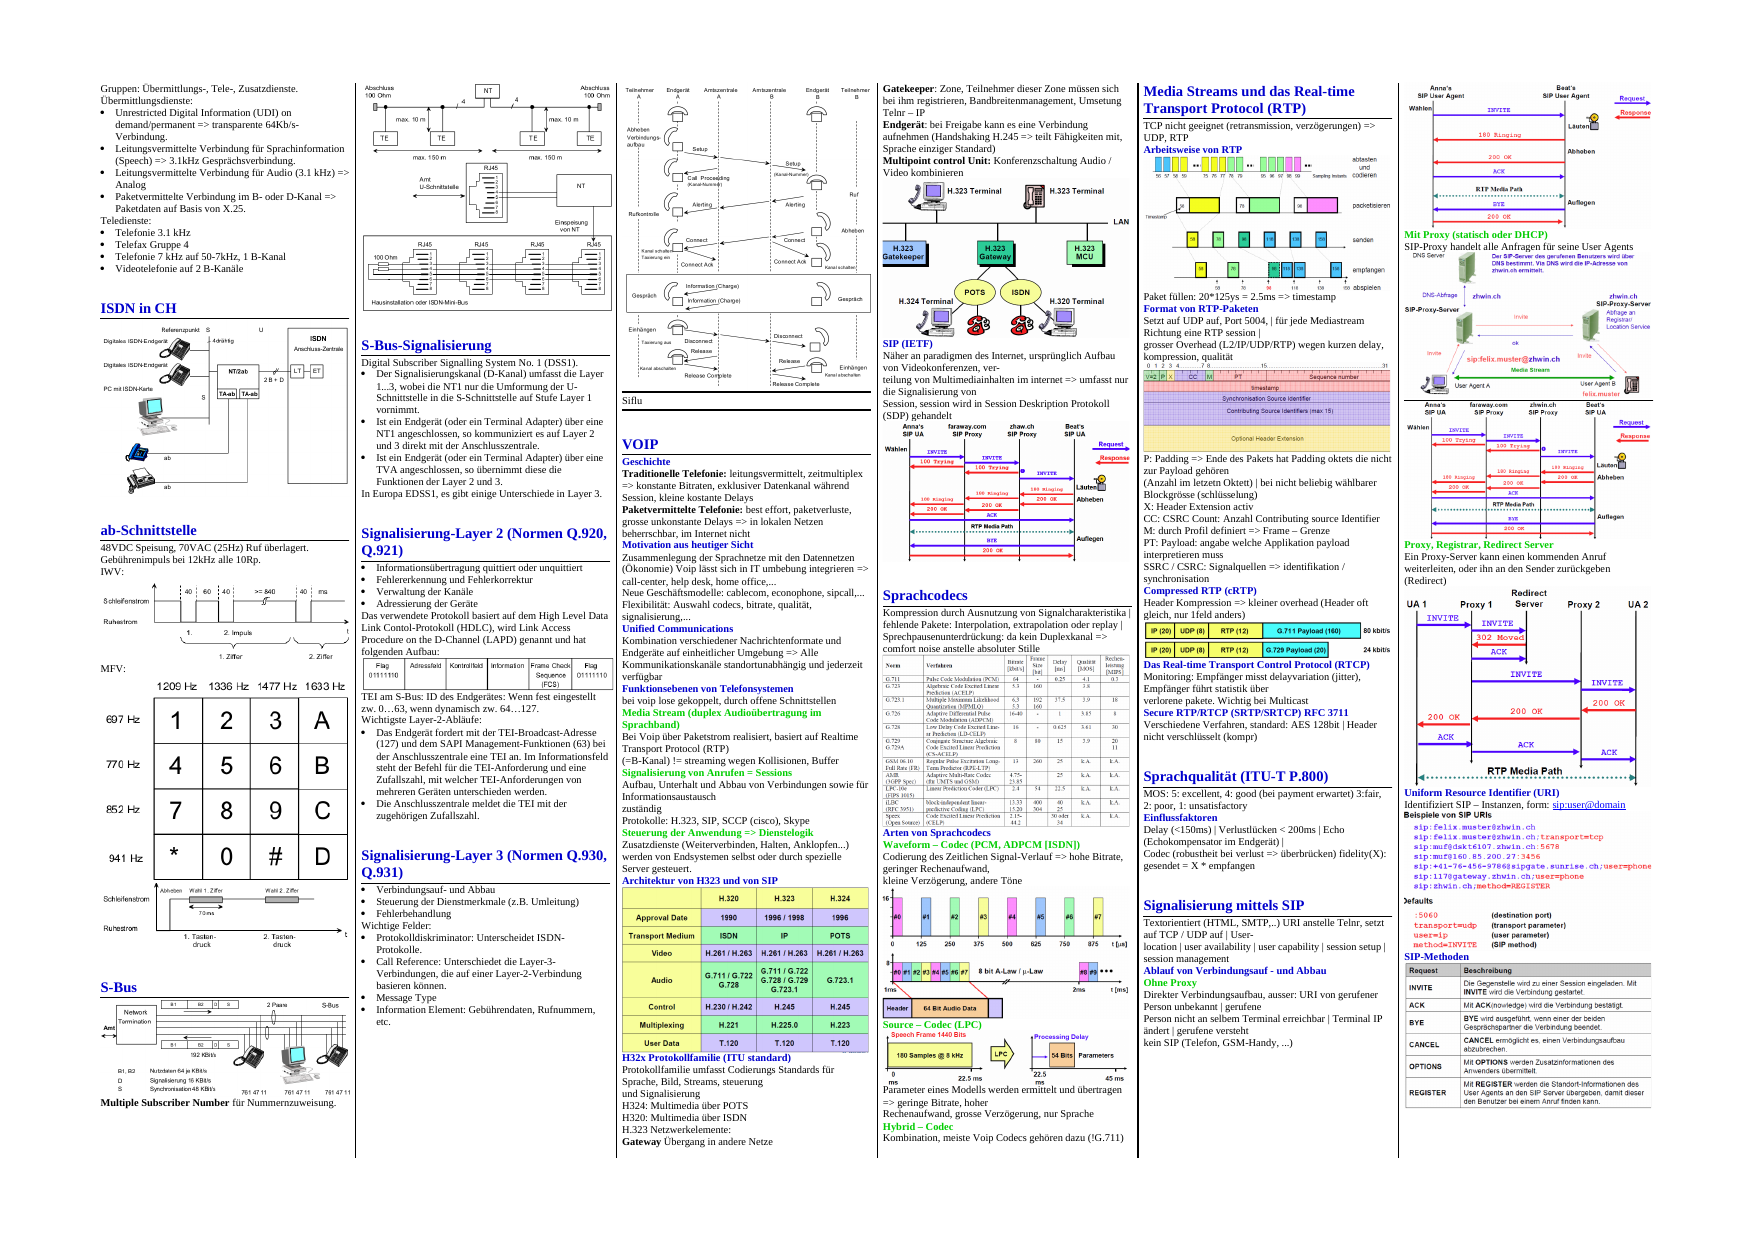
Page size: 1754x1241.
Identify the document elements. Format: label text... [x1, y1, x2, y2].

text Zusammenlegung der Sprachnetze mit den Datennetzen (Ökonomie) Voip lässt sich in IT umbebung integrieren => call-center, help desk, home office,... [622, 551, 871, 587]
text Header Kompression => kleiner overhead (Header oft gleich, nur 1feld anders) [1143, 596, 1392, 620]
list Leitungsvermittelte Verbindung für Sprachinformation (Speech) => 3.1kHz Gesprächsverbindung. [100, 143, 349, 167]
subtitle Source – Codec (LPC) [883, 1018, 1132, 1031]
subtitle ab-Schnittstelle [100, 521, 349, 540]
list Der Signalisierungskanal (D-Kanal) umfasst die Layer 1...3, wobei die NT1 nur die Umformung der U-Schnittstelle in die S-Schnittstelle auf Stufe Layer 1 vornimmt. [361, 368, 610, 416]
picture [1404, 586, 1652, 787]
list Das Endgerät fordert mit der TEI-Broadcast-Adresse (127) und dem SAPI Management-Funktionen (63) bei der Anschlusszentrale eine TEI an. Im Informationsfeld steht der Befehl für die TEI-Anforderung und eine Zufallszahl, mit welcher TEI-Anforderungen von mehreren Geräten unterschieden werden. [361, 726, 610, 798]
picture [100, 998, 353, 1097]
text Flexibilität: Auswahl codecs, bitrate, qualität, signalisierung,... [622, 599, 871, 623]
text PT: Payload: angabe welche Applikation payload interpretieren muss [1143, 536, 1392, 560]
list Ist ein Endgerät (oder ein Terminal Adapter) über eine NT1 angeschlossen, so kommuniziert es auf Layer 2 und 3 direkt mit der Anschlusszentrale. [361, 416, 610, 452]
text Paketvermittelte Telefonie: best effort, paketverluste, grosse unkonstante Delays => in lokalen Netzen beherrschbar, im Internet nicht [622, 503, 871, 539]
text Direkter Verbindungsaufbau, ausser: URI von gerufener Person unbekannt | gerufene [1143, 988, 1392, 1012]
list Ist ein Endgerät (oder ein Terminal Adapter) über eine TVA angeschlossen, so übernimmt diese die Funktionen der Layer 2 und 3. [361, 452, 610, 488]
list Call Reference: Unterschiedet die Layer-3-Verbindungen, die auf einer Layer-2-Verbindung basieren können. [361, 956, 610, 992]
subtitle S-Bus [100, 978, 349, 997]
text Näher an paradigmen des Internet, ursprünglich Aufbau von Videokonferenzen, ver- [883, 349, 1132, 373]
text (Anzahl im letzetn Oktett) | bei nicht beliebig wählbarer Blockgrösse (schlüsselung) [1143, 477, 1392, 501]
picture [1404, 962, 1652, 1109]
list Die Anschlusszentrale meldet die TEI mit der zugehörigen Zufallszahl. [361, 798, 610, 822]
text location | user availability | user capability | session setup | session management [1143, 941, 1392, 964]
subtitle VOIP [622, 436, 871, 454]
picture [882, 421, 1130, 562]
picture [100, 319, 353, 497]
subtitle ISDN in CH [100, 299, 349, 318]
text TCP nicht geeignet (retransmission, verzögerungen) => UDP, RTP [1143, 119, 1392, 143]
subtitle Mit Proxy (statisch oder DHCP) [1404, 228, 1653, 241]
list Information Element: Gebührendaten, Rufnummern, etc. [361, 1003, 610, 1027]
subtitle S-Bus-Signalisierung [361, 336, 610, 355]
picture [1404, 401, 1652, 539]
text Kombination verschiedener Nachrichtenformate und Endgeräte auf einheitlicher Umgebung => Alle Kommunikationskanäle standortunabhängig und jederzeit verfügbar [622, 635, 871, 683]
text Siflu [622, 393, 871, 409]
picture [621, 886, 869, 1053]
text P: Padding => Ende des Pakets hat Padding oktets die nicht zur Payload gehören [1143, 453, 1392, 477]
text Textorientiert (HTML, SMTP,..) URI anstelle Telnr, setzt auf TCP / UDP auf | User- [1143, 917, 1392, 941]
text Endgerät: bei Freigabe kann es eine Verbindung aufnehmen (Handshaking H.245 => teilt Fähigkeiten mit, Sprache einziger Standard) [883, 119, 1132, 154]
text Aufbau, Unterhalt und Abbau von Verbindungen sowie für Informationsaustausch [622, 779, 871, 803]
picture [882, 1030, 1130, 1085]
list Protokolldiskriminator: Unterscheidet ISDN-Protokolle. [361, 932, 610, 956]
subtitle Signalisierung-Layer 3 (Normen Q.930, Q.931) [361, 847, 610, 883]
subtitle Sprachqualität (ITU-T P.800) [1143, 768, 1392, 787]
picture [1143, 620, 1391, 659]
picture [1143, 362, 1391, 453]
text Das verwendete Protokoll basiert auf dem High Level Data Link Contol-Protokoll (HDLC), wird Link Access Procedure on the D-Channel (LAPD) genannt und hat folgenden Aufbau: [361, 609, 610, 657]
text Monitoring: Empfänger misst delayvariation (jitter), Empfänger führt statistik über [1143, 671, 1392, 695]
picture [621, 82, 874, 392]
text Verschiedene Verfahren, standard: AES 128bit | Header nicht verschlüsselt (kompr) [1143, 719, 1392, 743]
text Delay (<150ms) | Verlustlücken < 200ms | Echo (Echokompensator im Endgerät) | [1143, 824, 1392, 848]
subtitle Sprachcodecs [883, 587, 1132, 606]
text Zusatzdienste (Weiterverbinden, Halten, Anklopfen...) werden von Endsystemen selbst oder durch spezielle Server gesteuert. [622, 839, 871, 875]
picture [1404, 82, 1652, 229]
text Codierung des Zeitlichen Signal-Verlauf => hohe Bitrate, geringer Rechenaufwand, [883, 851, 1132, 875]
text Session, session wird in Session Deskription Protokoll (SDP) gehandelt [883, 397, 1132, 421]
subtitle Media Streams und das Real-time Transport Protocol (RTP) [1143, 83, 1392, 118]
picture [1404, 811, 1652, 951]
text SSRC / CSRC: Signalquellen => identifikation / synchronisation [1143, 560, 1392, 584]
text TEI am S-Bus: ID des Endgerätes: Wenn fest eingestellt zw. 0…63, wenn dynamisch zw. 64…127. [361, 691, 610, 714]
text Bei Voip über Paketstrom realisiert, basiert auf Realtime Transport Protocol (RTP) [622, 731, 871, 755]
text Ein Proxy-Server kann einen kommenden Anruf weiterleiten, oder ihn an den Sender zurückgeben (Redirect) [1404, 551, 1653, 587]
text Gatekeeper: Zone, Teilnehmer dieser Zone müssen sich bei ihm registrieren, Bandbreitenmanagement, Umsetung Telnr – IP [883, 83, 1132, 119]
text 48VDC Speisung, 70VAC (25Hz) Ruf überlagert. Gebührenimpuls bei 12kHz alle 10Rp. [100, 541, 349, 565]
list Leitungsvermittelte Verbindung für Audio (3.1 kHz) => Analog [100, 167, 349, 191]
picture [361, 82, 614, 312]
text Parameter eines Modells werden ermittelt und übertragen => geringe Bitrate, hoher [883, 1084, 1132, 1108]
list Unrestricted Digital Information (UDI) on demand/permanent => transparente 64Kb/s-Verbindung. [100, 107, 349, 143]
picture [882, 178, 1130, 338]
picture [361, 657, 614, 691]
text Multipoint control Unit: Konferenzschaltung Audio / Video kombinieren [883, 154, 1132, 178]
text grosser Overhead (L2/IP/UDP/RTP) wegen kurzen delay, kompression, qualität [1143, 338, 1392, 362]
text Codec (robustheit bei verlust => überbrücken) fidelity(X): gesendet = X * empfangen [1143, 848, 1392, 872]
subtitle Signalisierung-Layer 2 (Normen Q.920, Q.921) [361, 525, 610, 561]
text Person nicht an selbem Terminal erreichbar | Terminal IP ändert | gerufene versteht [1143, 1012, 1392, 1036]
subtitle Signalisierung mittels SIP [1143, 897, 1392, 916]
picture [1143, 155, 1391, 291]
picture [100, 675, 353, 954]
text Protokollfamilie umfasst Codierungs Standards für Sprache, Bild, Streams, steuerung [622, 1064, 871, 1088]
text MOS: 5: excellent, 4: good (bei payment erwartet) 3:fair, 2: poor, 1: unsatisfactory [1143, 788, 1392, 812]
text Setzt auf UDP auf, Port 5004, | für jede Mediastream Richtung eine RTP session | [1143, 314, 1392, 338]
picture [882, 886, 1130, 1019]
list Paketvermittelte Verbindung im B- oder D-Kanal => Paketdaten auf Basis von X.25. [100, 191, 349, 214]
subtitle Media Stream (duplex Audioübertragung im Sprachband) [622, 707, 871, 731]
text teilung von Multimediainhalten im internet => umfasst nur die Signalisierung von [883, 373, 1132, 397]
text Traditionelle Telefonie: leitungsvermittelt, zeitmultiplex => konstante Bitraten, exklusiver Datenkanal während Session, kleine kostante Delays [622, 467, 871, 503]
picture [1404, 252, 1652, 398]
picture [100, 577, 353, 664]
picture [882, 654, 1130, 827]
